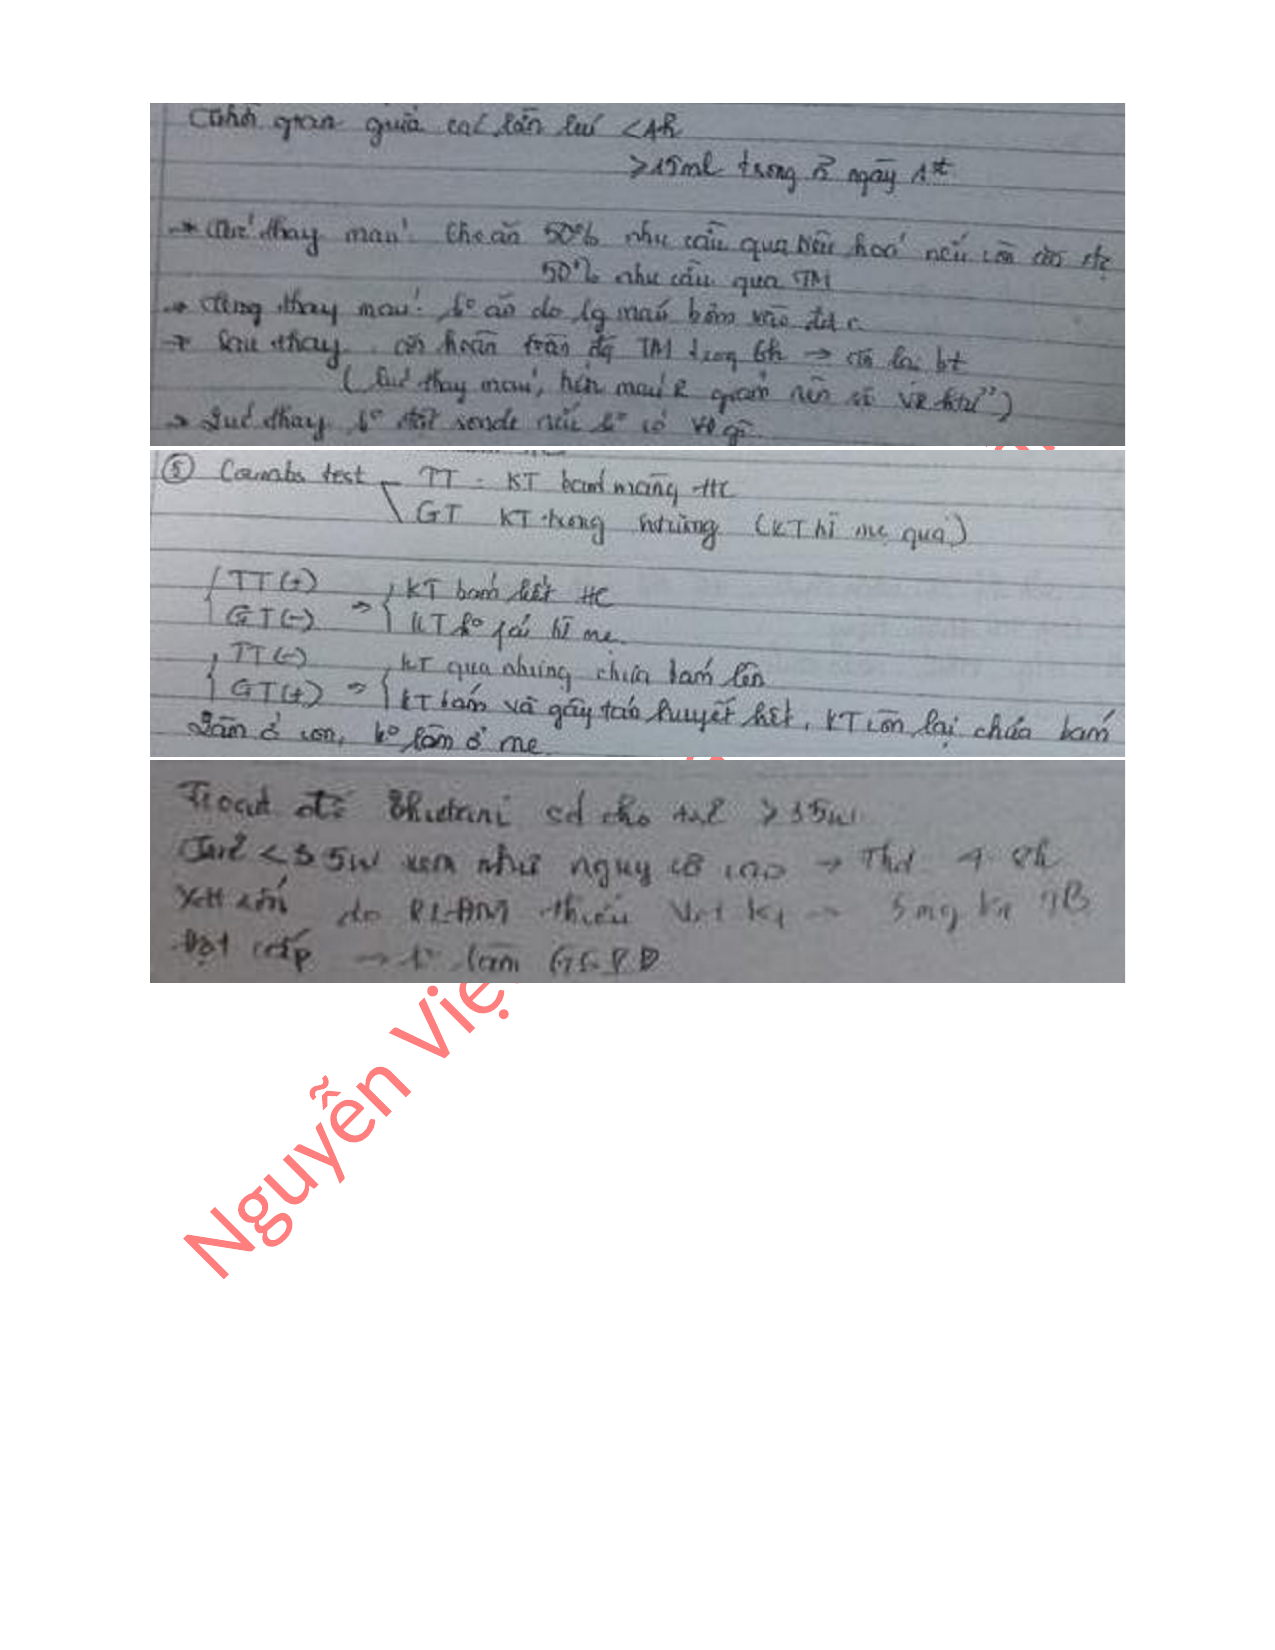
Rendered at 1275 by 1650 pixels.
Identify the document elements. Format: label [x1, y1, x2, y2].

picture [150, 103, 1125, 446]
picture [150, 760, 1125, 983]
picture [150, 450, 1125, 757]
